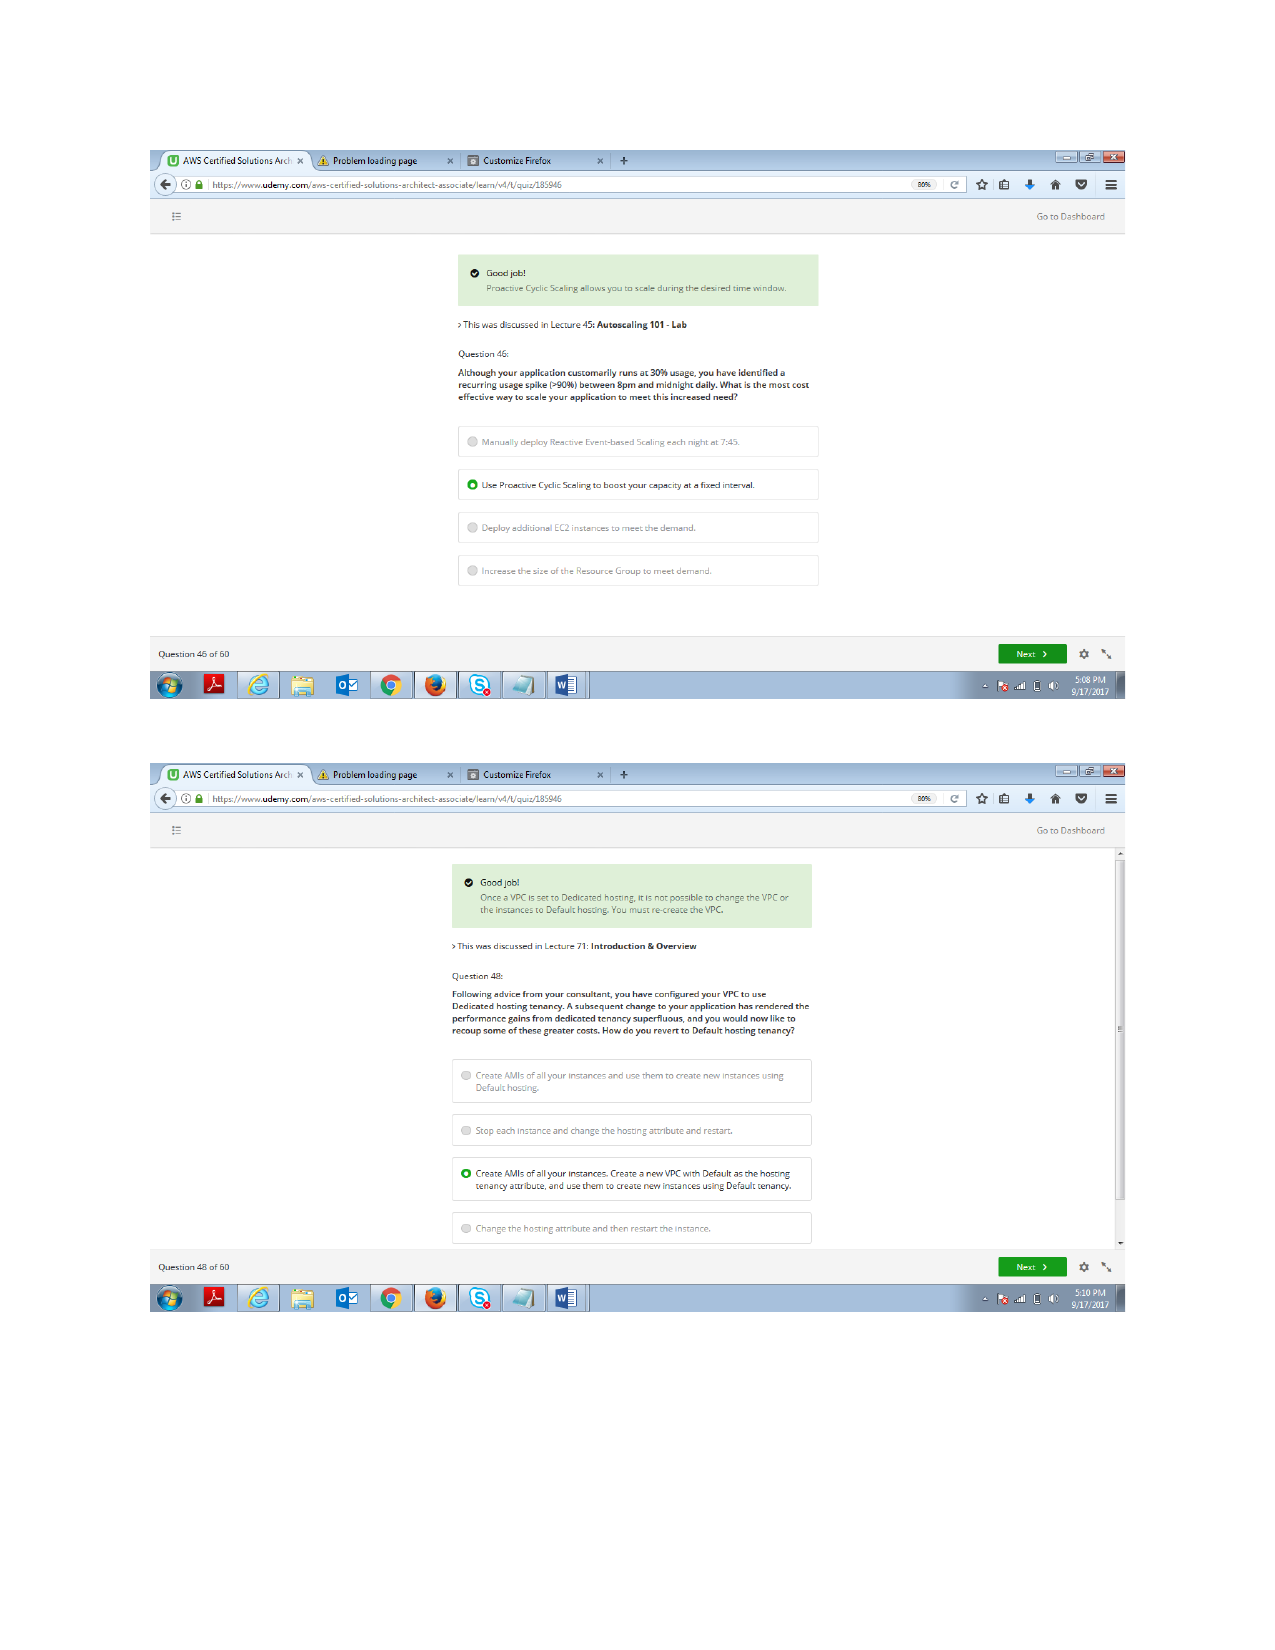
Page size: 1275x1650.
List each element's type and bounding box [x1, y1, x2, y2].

picture [150, 150, 1125, 699]
picture [150, 763, 1125, 1312]
